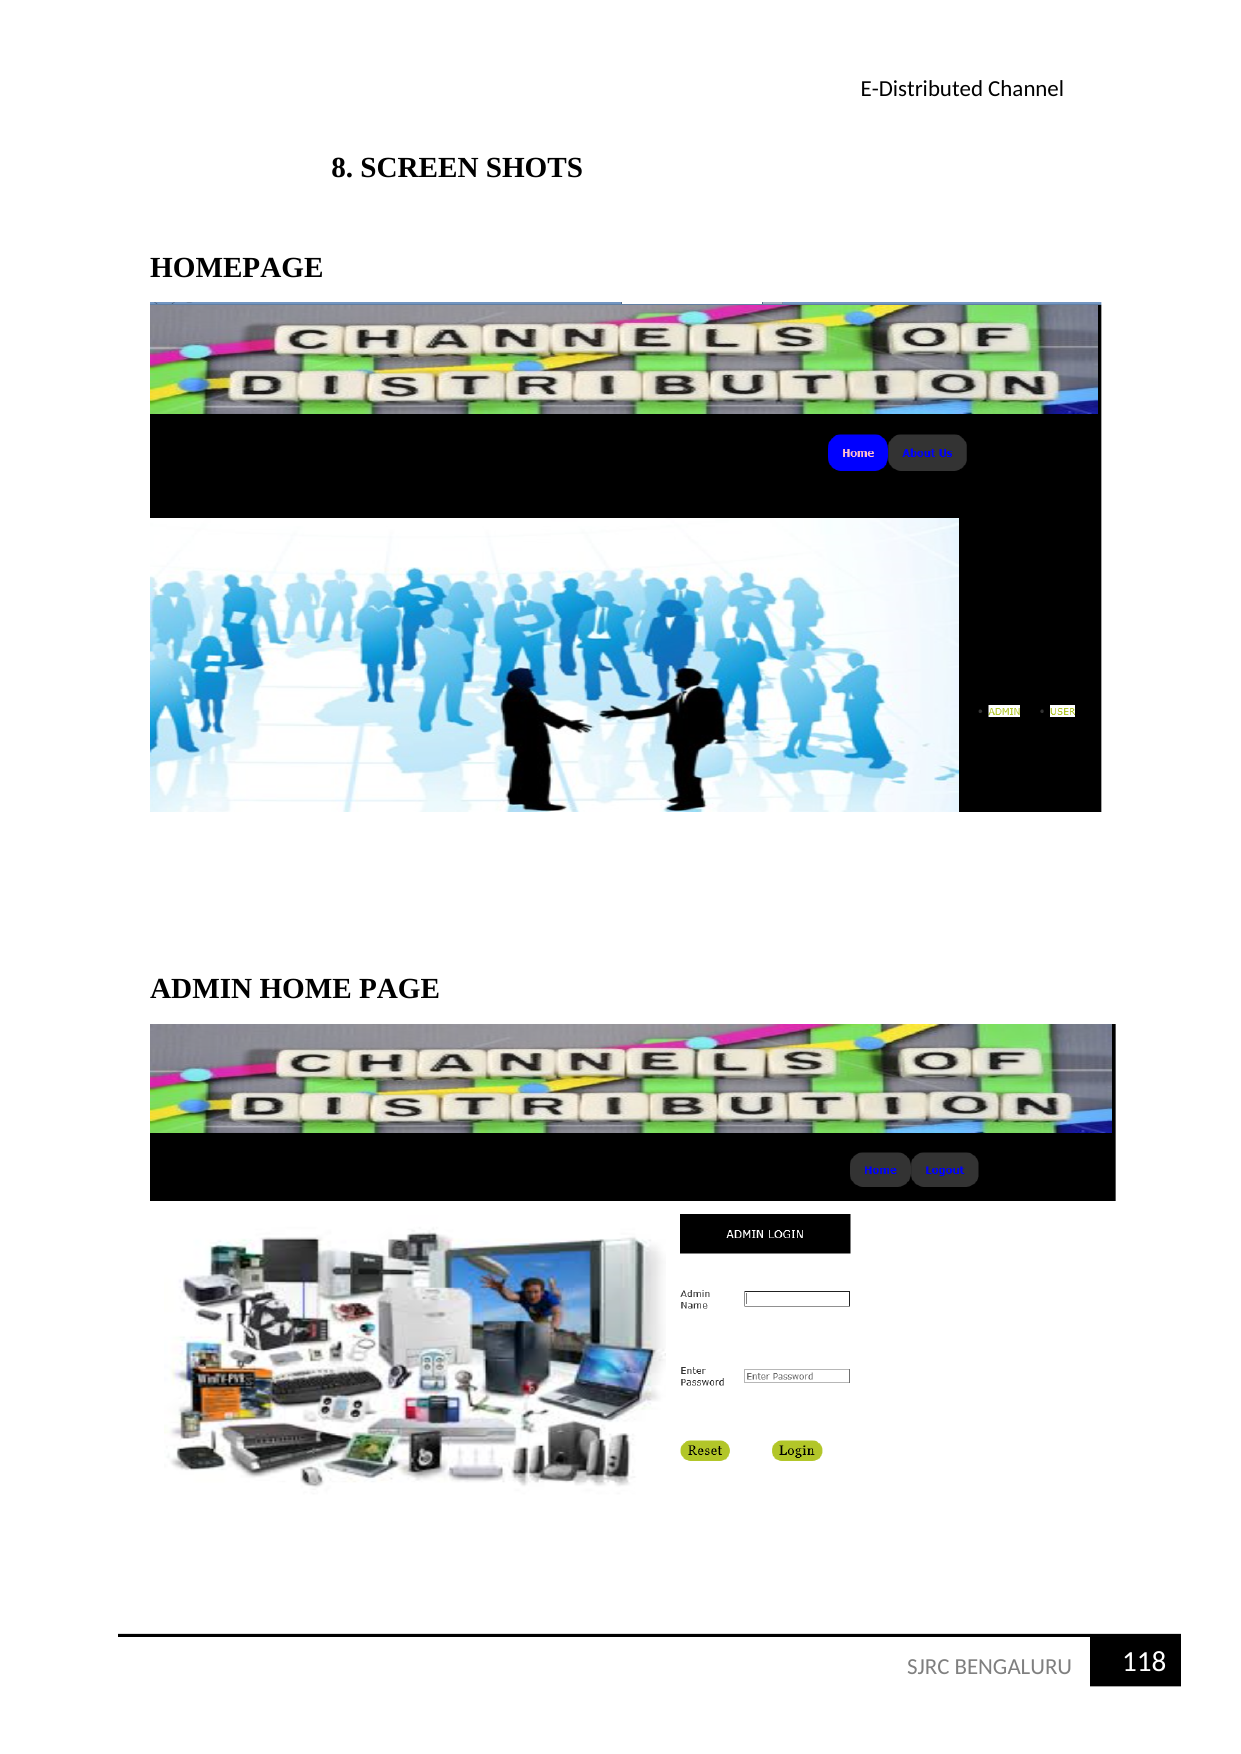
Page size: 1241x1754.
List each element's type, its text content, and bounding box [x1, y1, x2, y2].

text 8. SCREEN SHOTS [150, 150, 1090, 183]
picture [150, 302, 1102, 812]
picture [150, 1024, 1116, 1511]
text HOMEPAGE [150, 250, 1090, 283]
text ADMIN HOME PAGE [150, 971, 1090, 1005]
